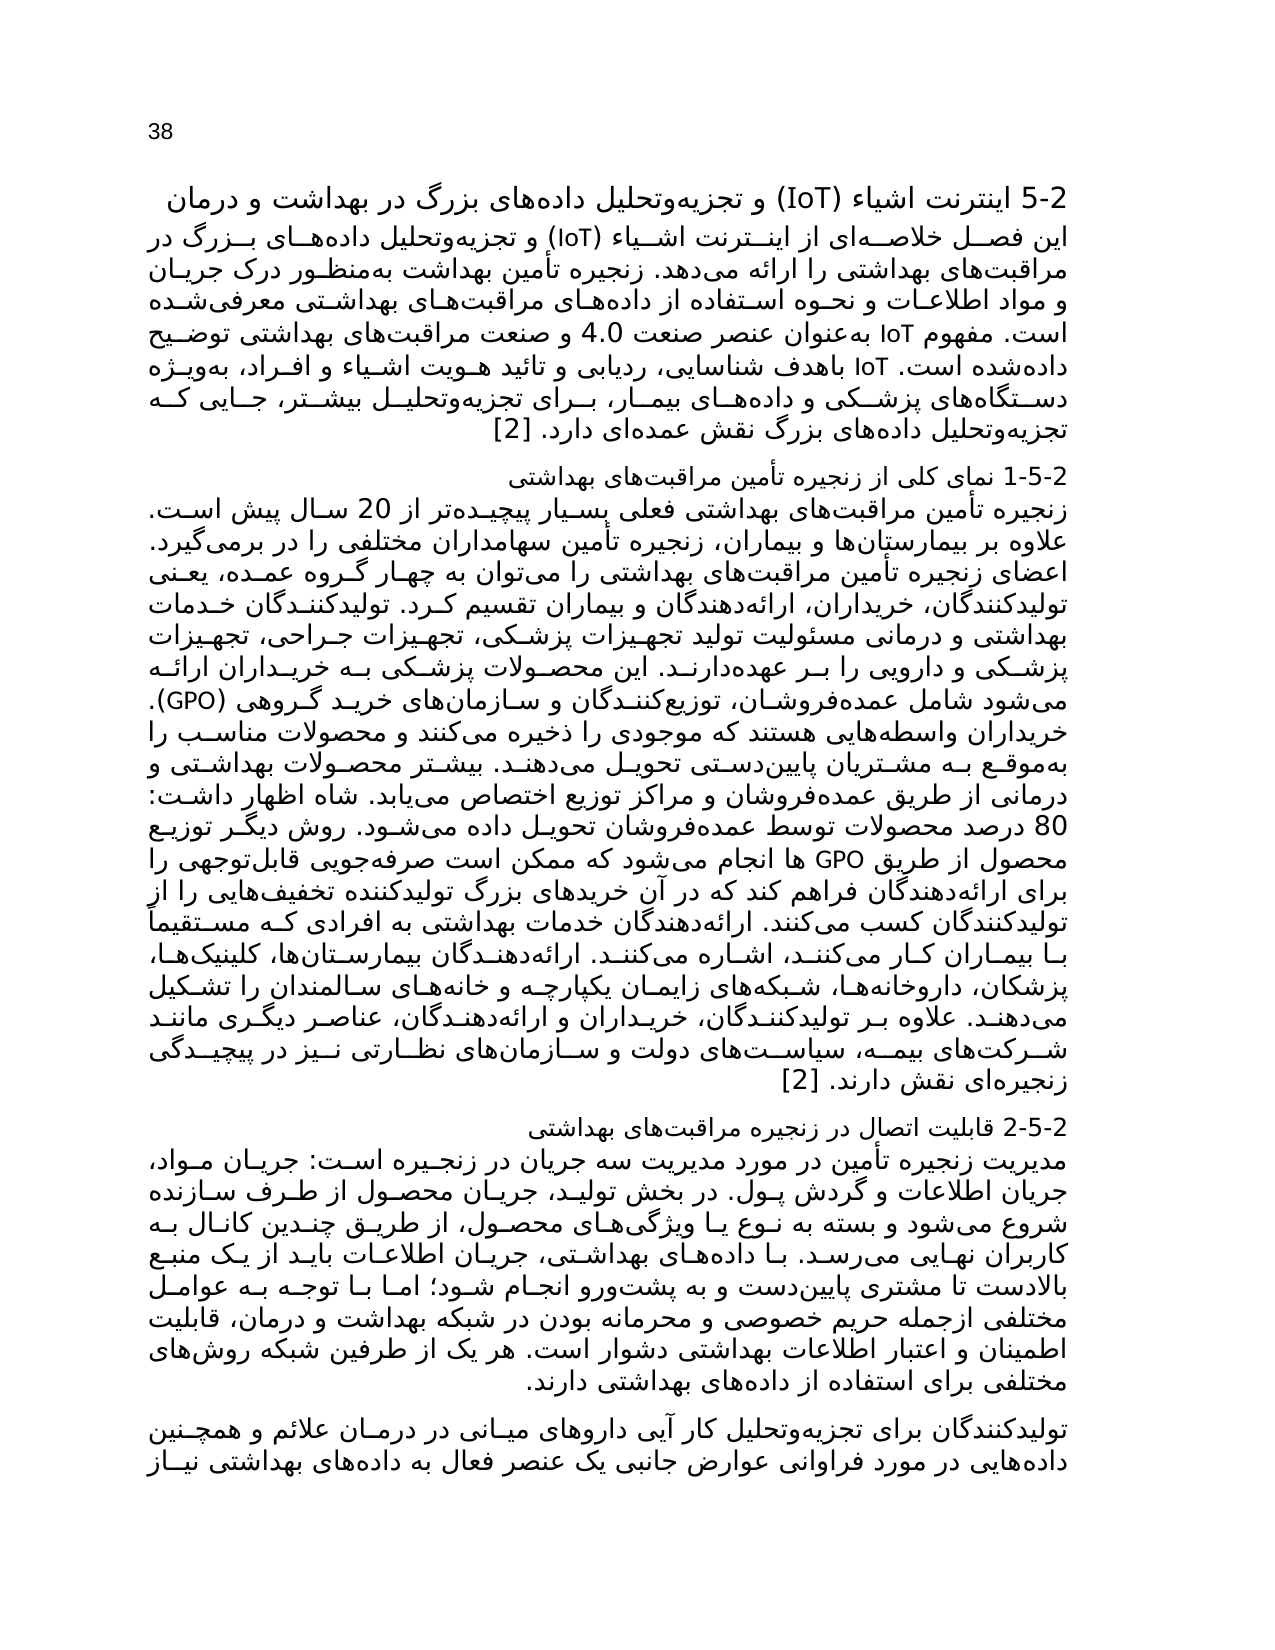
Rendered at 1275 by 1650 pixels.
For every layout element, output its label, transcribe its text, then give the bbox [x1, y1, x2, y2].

text این فصل خلاصه‌ای از اینترنت اشیاء (IoT) و تجزیه‌وتحلیل داده‌های بزرگ در مراقبت‌های بهداشتی را ارائه می‌دهد. زنجیره تأمین بهداشت به‌منظور درک جریان و مواد اطلاعات و نحوه استفاده از داده‌های مراقبت‌های بهداشتی معرفی‌شده است. مفهوم IoT به‌عنوان عنصر صنعت 4.0 و صنعت مراقبت‌های بهداشتی توضیح داده‌شده است. IoT باهدف شناسایی، ردیابی و تائید هویت اشیاء و افراد، به‌ویژه دستگاه‌های پزشکی و داده‌های بیمار، برای تجزیه‌وتحلیل بیشتر، جایی که تجزیه‌وتحلیل داده‌های بزرگ نقش عمده‌ای دارد. [2] [148, 220, 1068, 445]
subtitle 1-5-2 نمای کلی از زنجیره تأمین مراقبت‌های بهداشتی [148, 462, 1068, 491]
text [148, 1413, 1068, 1476]
subtitle 5-2 اینترنت اشیاء (IoT) و تجزیه‌وتحلیل داده‌های بزرگ در بهداشت و درمان [148, 177, 1068, 217]
text زنجیره تأمین مراقبت‌های بهداشتی فعلی بسیار پیچیده‌تر از 20 سال پیش است. علاوه بر بیمارستان‌ها و بیماران، زنجیره تأمین سهامداران مختلفی را در برمی‌گیرد. اعضای زنجیره تأمین مراقبت‌های بهداشتی را می‌توان به چهار گروه عمده، یعنی تولیدکنندگان، خریداران، ارائه‌دهندگان و بیماران تقسیم کرد. تولیدکنندگان خدمات بهداشتی و درمانی مسئولیت تولید تجهیزات پزشکی، تجهیزات جراحی، تجهیزات پزشکی و دارویی را بر عهده‌دارند. این محصولات پزشکی به خریداران ارائه می‌شود شامل عمده‌فروشان، توزیع‌کنندگان و سازمان‌های خرید گروهی (GPO). خریداران واسطه‌هایی هستند که موجودی را ذخیره می‌کنند و محصولات مناسب را به‌موقع به مشتریان پایین‌دستی تحویل می‌دهند. بیشتر محصولات بهداشتی و درمانی از طریق عمده‌فروشان و مراکز توزیع اختصاص می‌یابد. شاه اظهار داشت: 80 درصد محصولات توسط عمده‌فروشان تحویل داده می‌شود. روش دیگر توزیع محصول از طریق GPO ها انجام می‌شود که ممکن است صرفه‌جویی قابل‌توجهی را برای ارائه‌دهندگان فراهم کند که در آن خریدهای بزرگ تولیدکننده تخفیف‌هایی را از تولیدکنندگان کسب می‌کنند. ارائه‌دهندگان خدمات بهداشتی به افرادی که مستقیماً با بیماران کار می‌کنند، اشاره می‌کنند. ارائه‌دهندگان بیمارستان‌ها، کلینیک‌ها، پزشکان، داروخانه‌ها، شبکه‌های زایمان یکپارچه و خانه‌های سالمندان را تشکیل می‌دهند. علاوه بر تولیدکنندگان، خریداران و ارائه‌دهندگان، عناصر دیگری مانند شرکت‌های بیمه، سیاست‌های دولت و سازمان‌های نظارتی نیز در پیچیدگی زنجیره‌ای نقش دارند. [2] [148, 493, 1068, 1096]
text مدیریت زنجیره تأمین در مورد مدیریت سه جریان در زنجیره است: جریان مواد، جریان اطلاعات و گردش پول. در بخش تولید، جریان محصول از طرف سازنده شروع می‌شود و بسته به نوع یا ویژگی‌های محصول، از طریق چندین کانال به کاربران نهایی می‌رسد. با داده‌های بهداشتی، جریان اطلاعات باید از یک منبع بالادست تا مشتری پایین‌دست و به پشت‌ورو انجام شود؛ اما با توجه به عوامل مختلفی ازجمله حریم خصوصی و محرمانه بودن در شبکه بهداشت و درمان، قابلیت اطمینان و اعتبار اطلاعات بهداشتی دشوار است. هر یک از طرفین شبکه روش‌های مختلفی برای استفاده از داده‌های بهداشتی دارند. [148, 1144, 1068, 1397]
subtitle 2-5-2 قابلیت اتصال در زنجیره مراقبت‌های بهداشتی [148, 1113, 1068, 1142]
